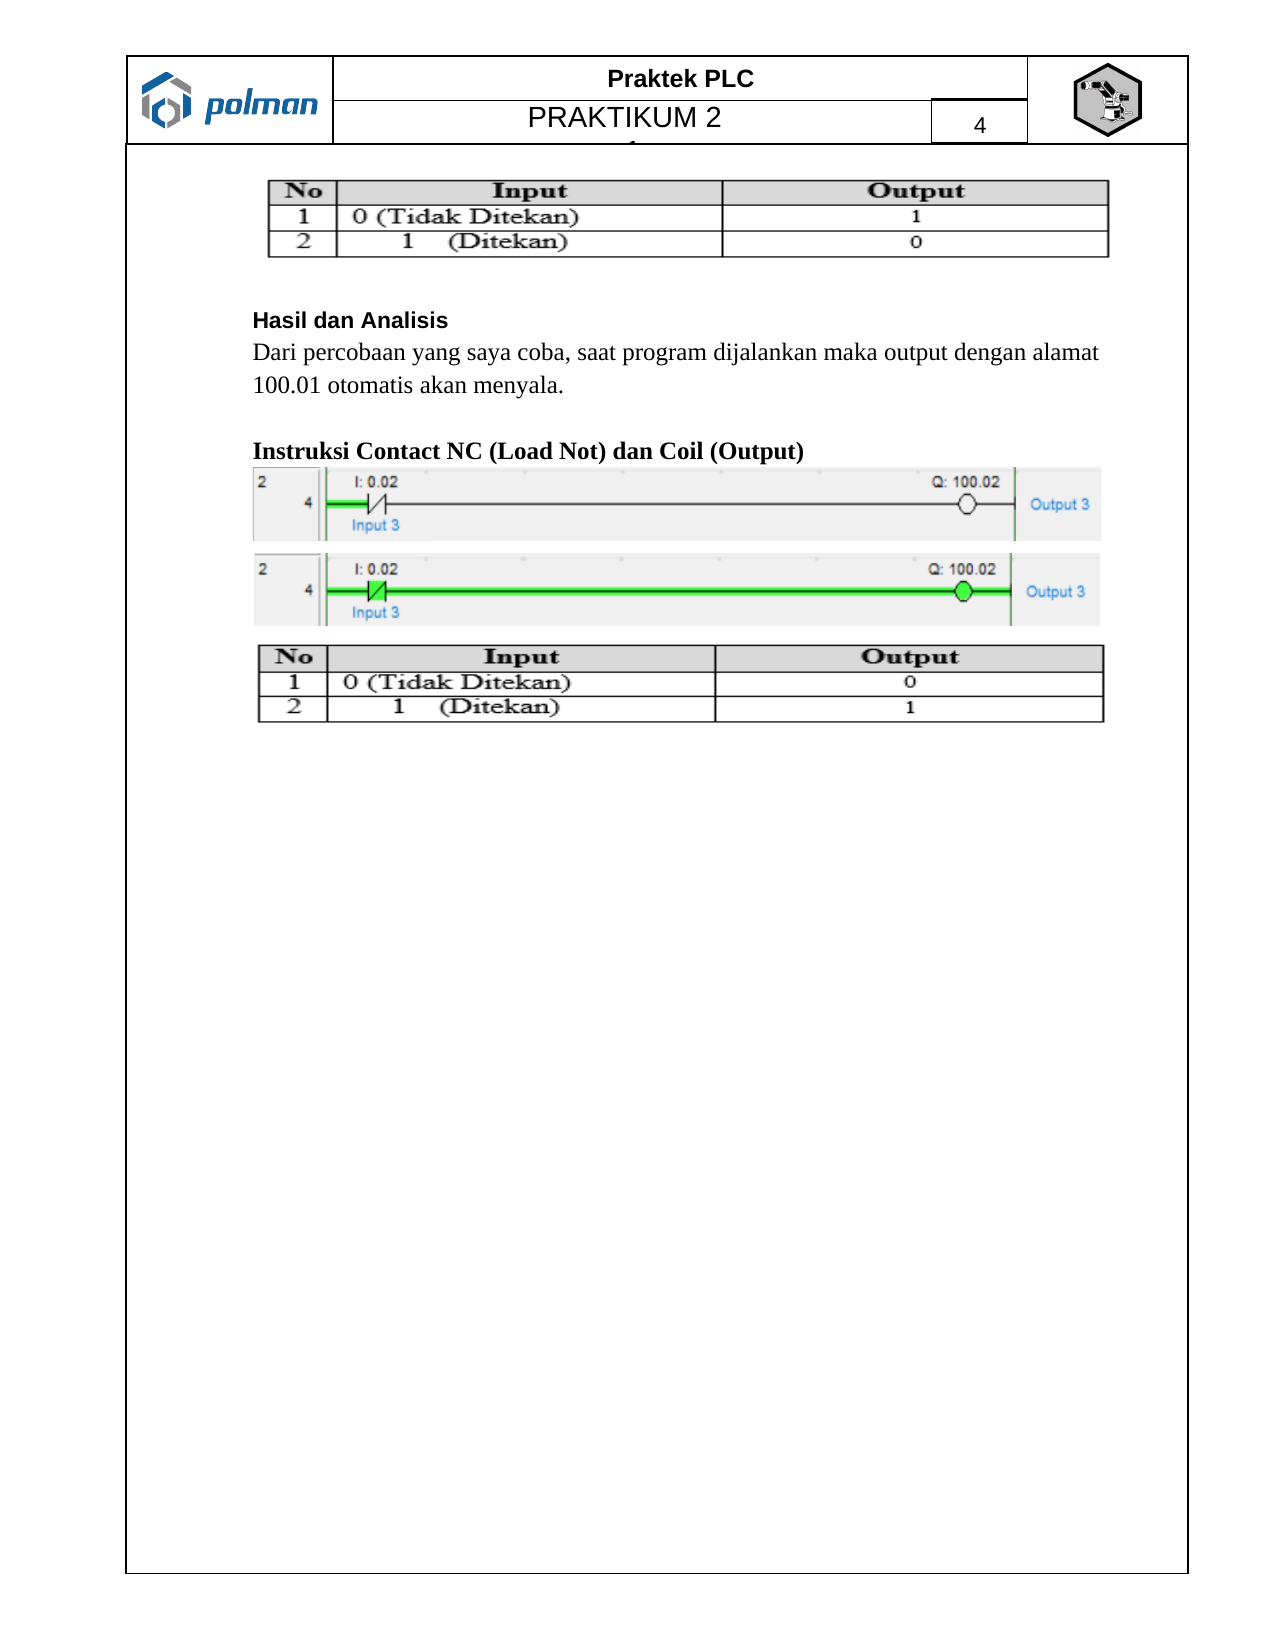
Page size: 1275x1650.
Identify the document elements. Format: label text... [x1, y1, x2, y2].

picture [253, 553, 1099, 626]
picture [254, 642, 1113, 726]
text Dari percobaan yang saya coba, saat program dijalankan maka output dengan alamat 100.01 otomatis akan menyala. [252, 337, 1127, 399]
text Hasil dan Analisis [177, 258, 1127, 333]
picture [142, 72, 318, 129]
picture [251, 467, 1101, 540]
picture [1073, 61, 1143, 139]
list Instruksi Contact NC (Load Not) dan Coil (Output) [252, 436, 1127, 465]
picture [260, 179, 1131, 269]
